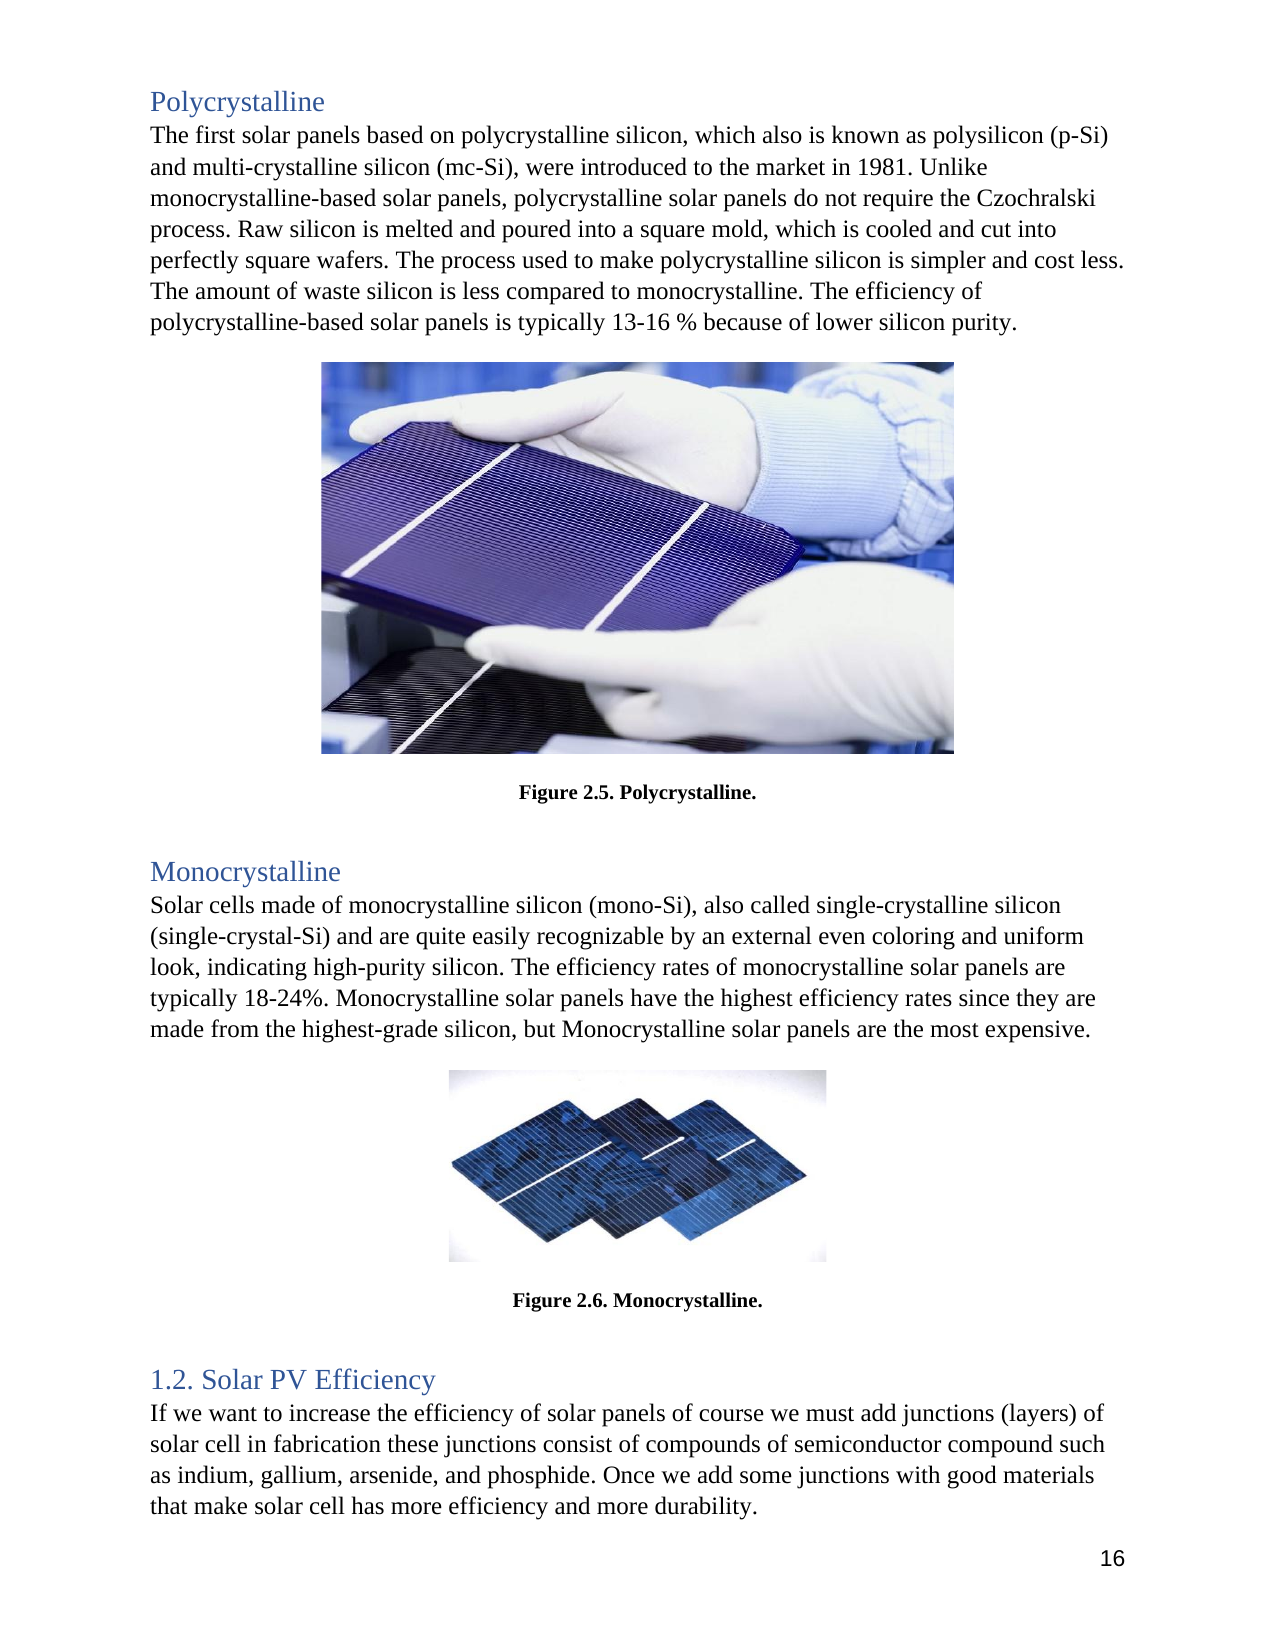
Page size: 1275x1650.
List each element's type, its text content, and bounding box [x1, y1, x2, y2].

picture [321, 362, 954, 754]
subtitle 1.2. Solar PV Efficiency [150, 1362, 1125, 1395]
picture [448, 1070, 827, 1262]
text If we want to increase the efficiency of solar panels of course we must add junctions (layers) of solar cell in fabrication these junctions consist of compounds of semiconductor compound such as indium, gallium, arsenide, and phosphide. Once we add some junctions with good materials that make solar cell has more efficiency and more durability. [150, 1398, 1125, 1520]
text The first solar panels based on polycrystalline silicon, which also is known as polysilicon (p-Si) and multi-crystalline silicon (mc-Si), were introduced to the market in 1981. Unlike monocrystalline-based solar panels, polycrystalline solar panels do not require the Czochralski process. Raw silicon is melted and poured into a square mold, which is cooled and cut into perfectly square wafers. The process used to make polycrystalline silicon is simpler and cost less. The amount of waste silicon is less compared to monocrystalline. The efficiency of polycrystalline-based solar panels is typically 13-16 % because of lower silicon purity. [150, 121, 1125, 336]
text Figure 2.5. Polycrystalline. [150, 780, 1125, 804]
text Figure 2.6. Monocrystalline. [150, 1288, 1125, 1312]
text Solar cells made of monocrystalline silicon (mono-Si), also called single-crystalline silicon (single-crystal-Si) and are quite easily recognizable by an external even coloring and uniform look, indicating high-purity silicon. The efficiency rates of monocrystalline solar panels are typically 18-24%. Monocrystalline solar panels have the highest efficiency rates since they are made from the highest-grade silicon, but Monocrystalline solar panels are the most expensive. [150, 890, 1125, 1043]
subtitle Polycrystalline [150, 84, 1125, 118]
subtitle Monocrystalline [150, 854, 1125, 887]
